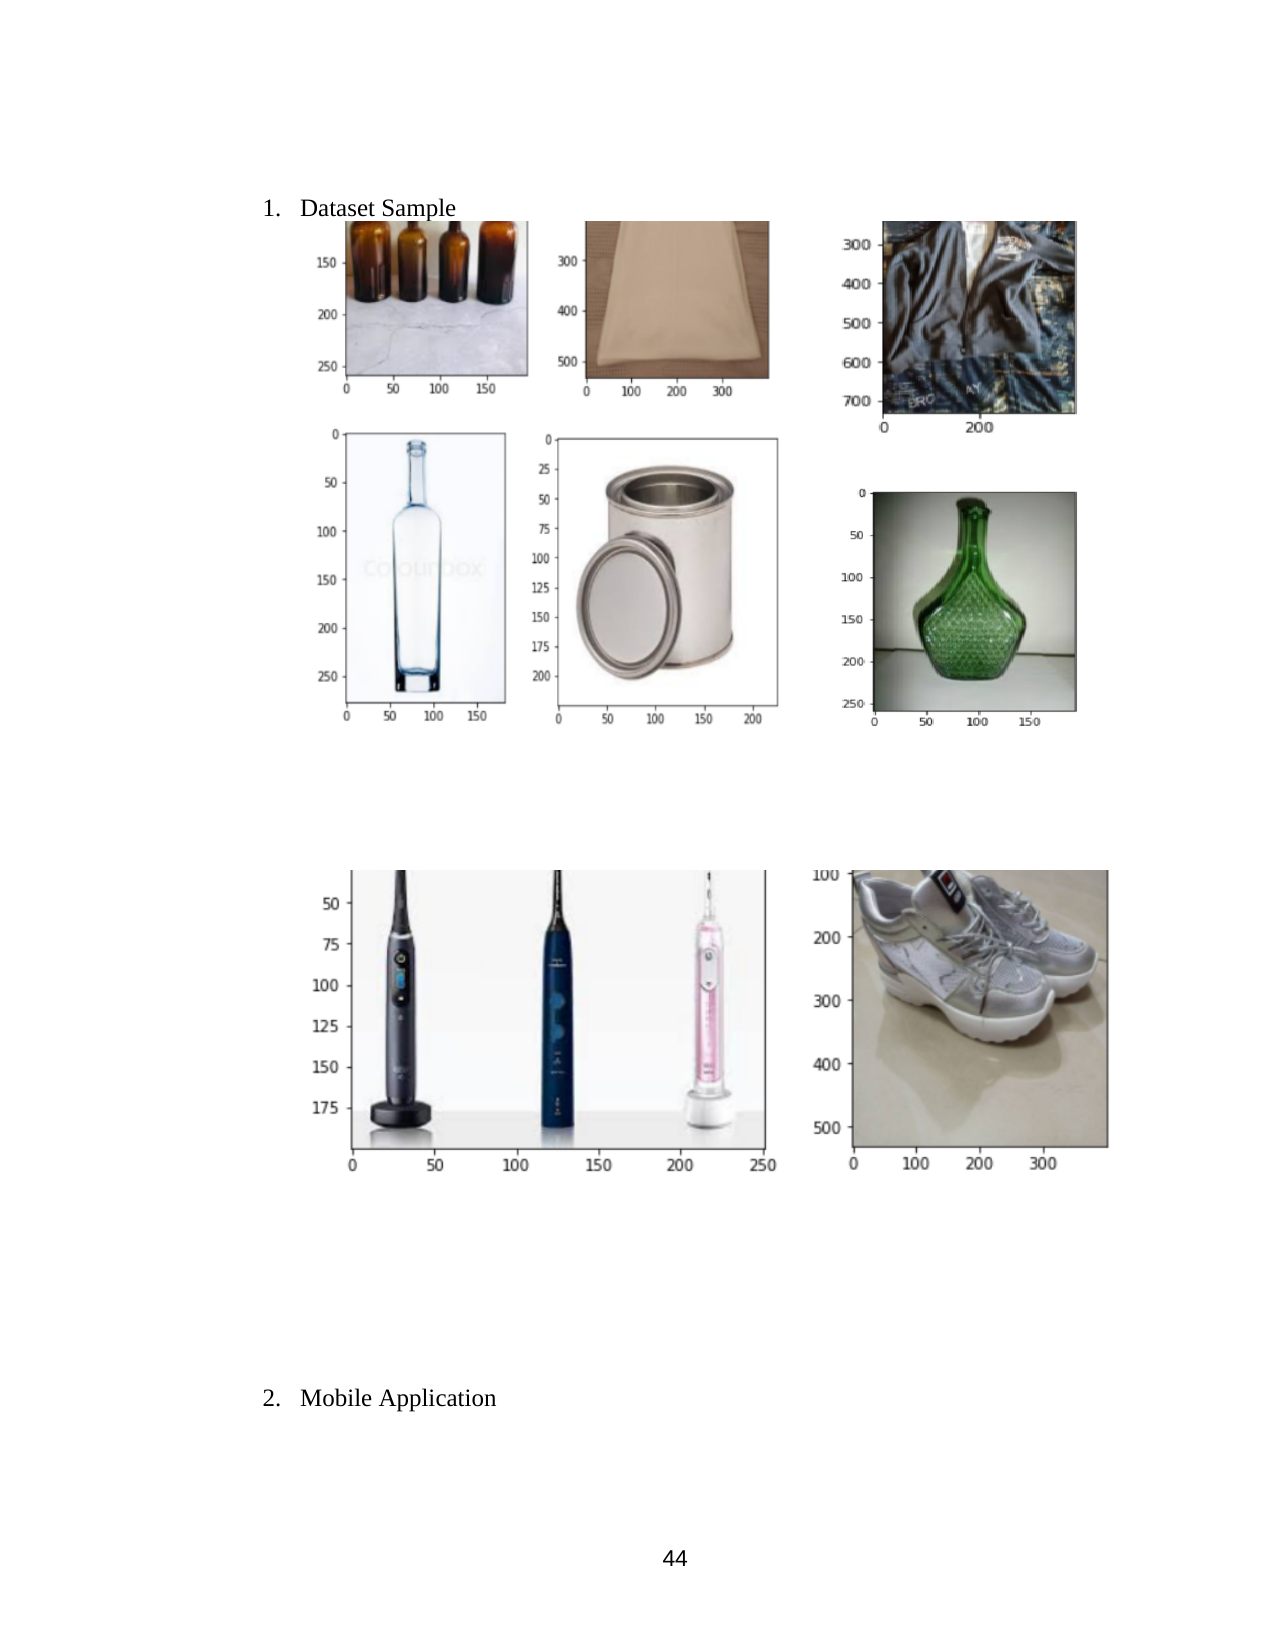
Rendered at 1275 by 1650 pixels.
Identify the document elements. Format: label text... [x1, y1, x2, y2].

picture [300, 870, 1135, 1188]
picture [300, 221, 1108, 744]
list Mobile Application [262, 1383, 1200, 1411]
list Dataset Sample [262, 193, 1200, 222]
